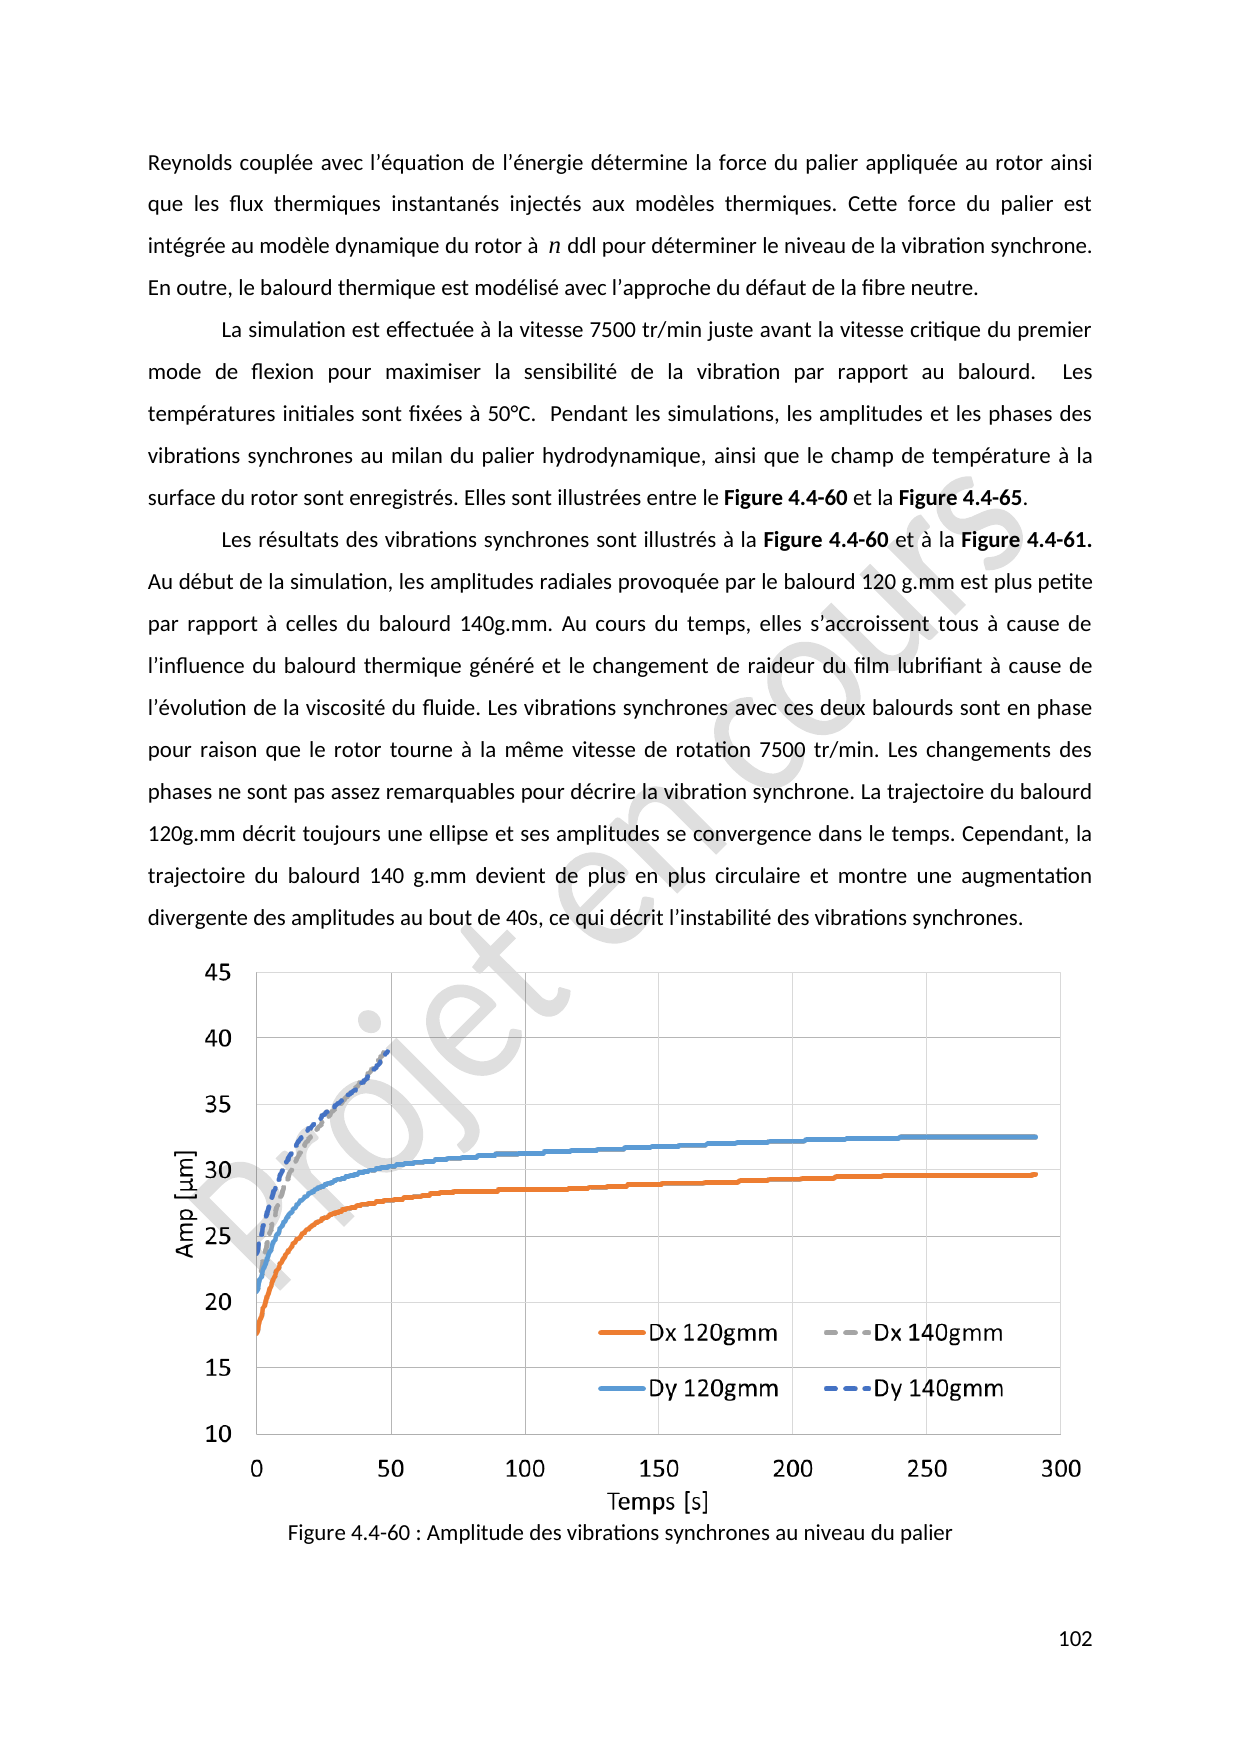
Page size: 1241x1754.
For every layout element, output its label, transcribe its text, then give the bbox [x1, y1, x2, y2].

picture [147, 945, 1102, 1519]
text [148, 148, 1093, 302]
